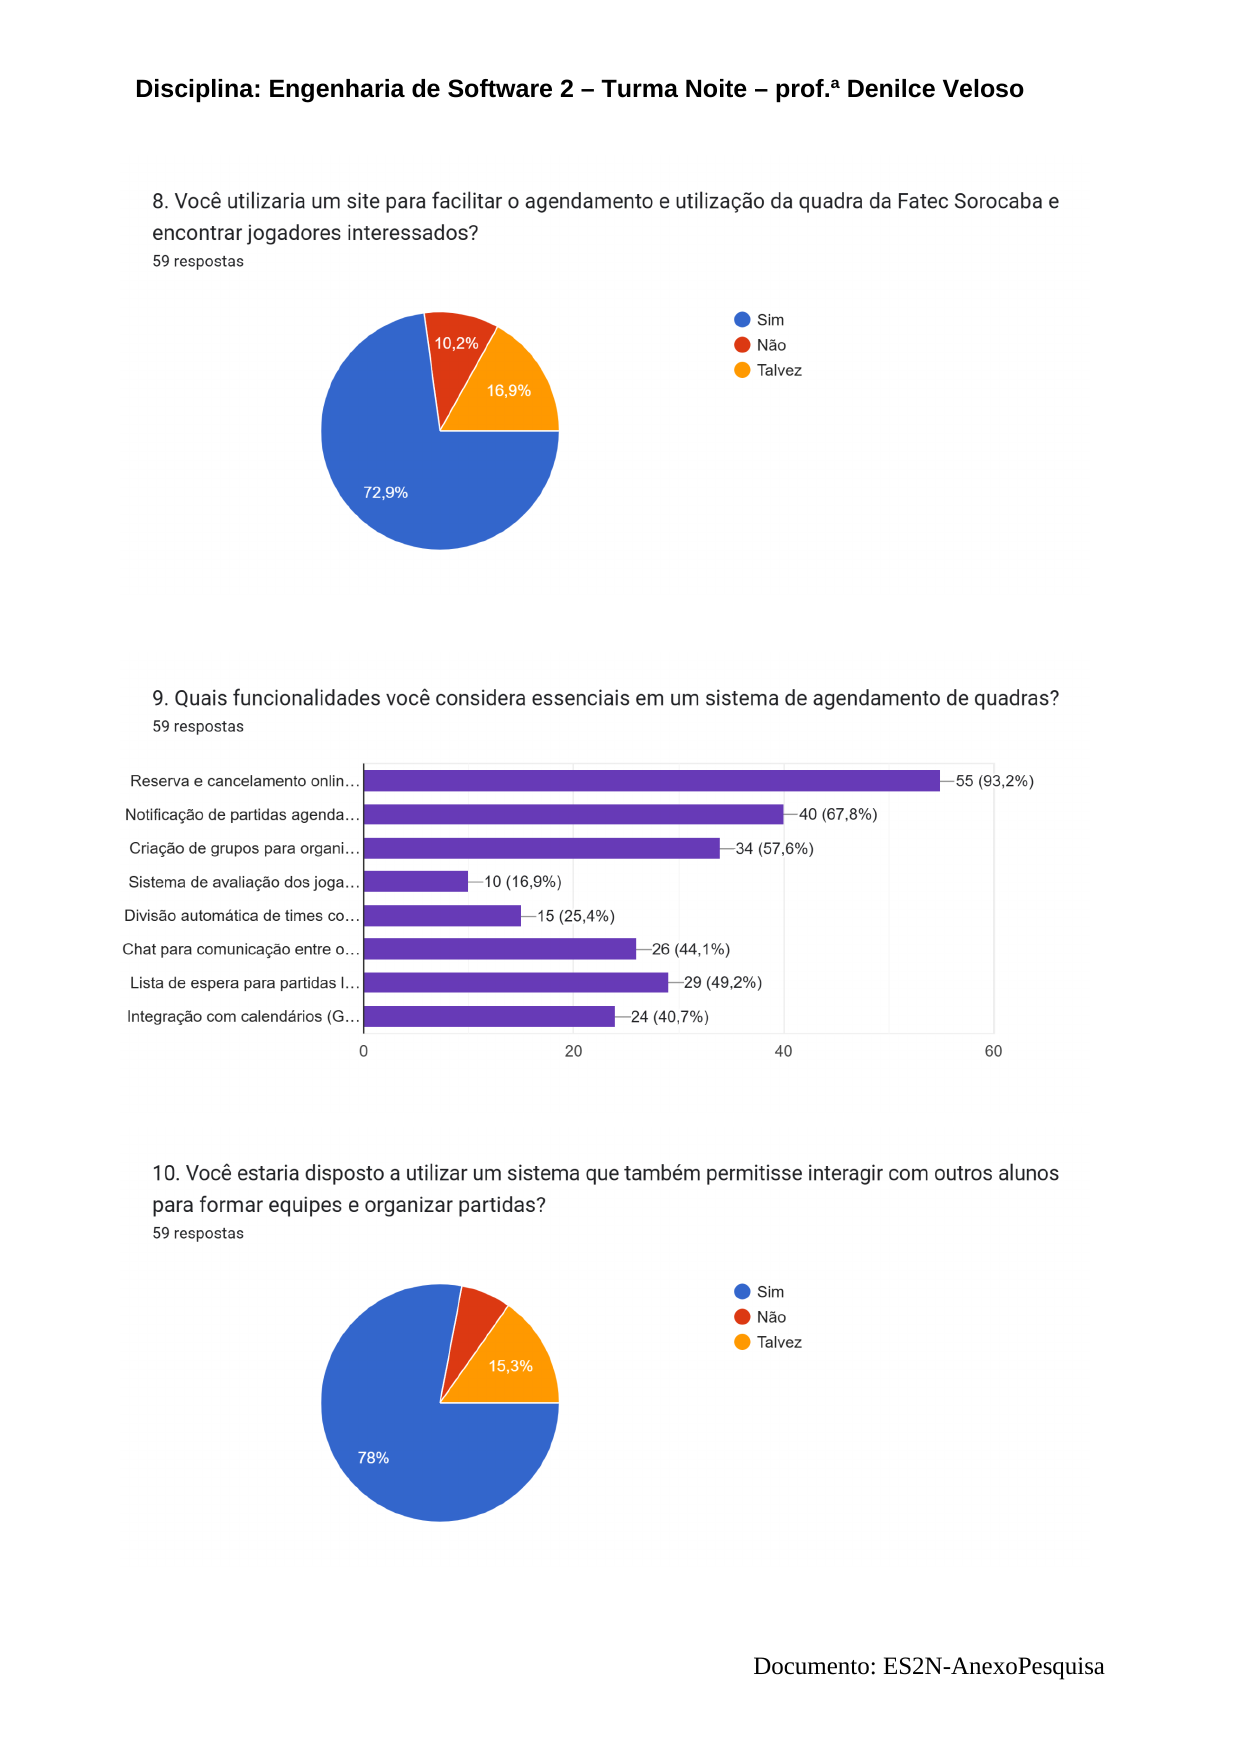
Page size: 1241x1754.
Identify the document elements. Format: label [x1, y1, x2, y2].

picture [120, 1127, 1091, 1567]
picture [120, 652, 1091, 1113]
picture [120, 155, 1091, 595]
